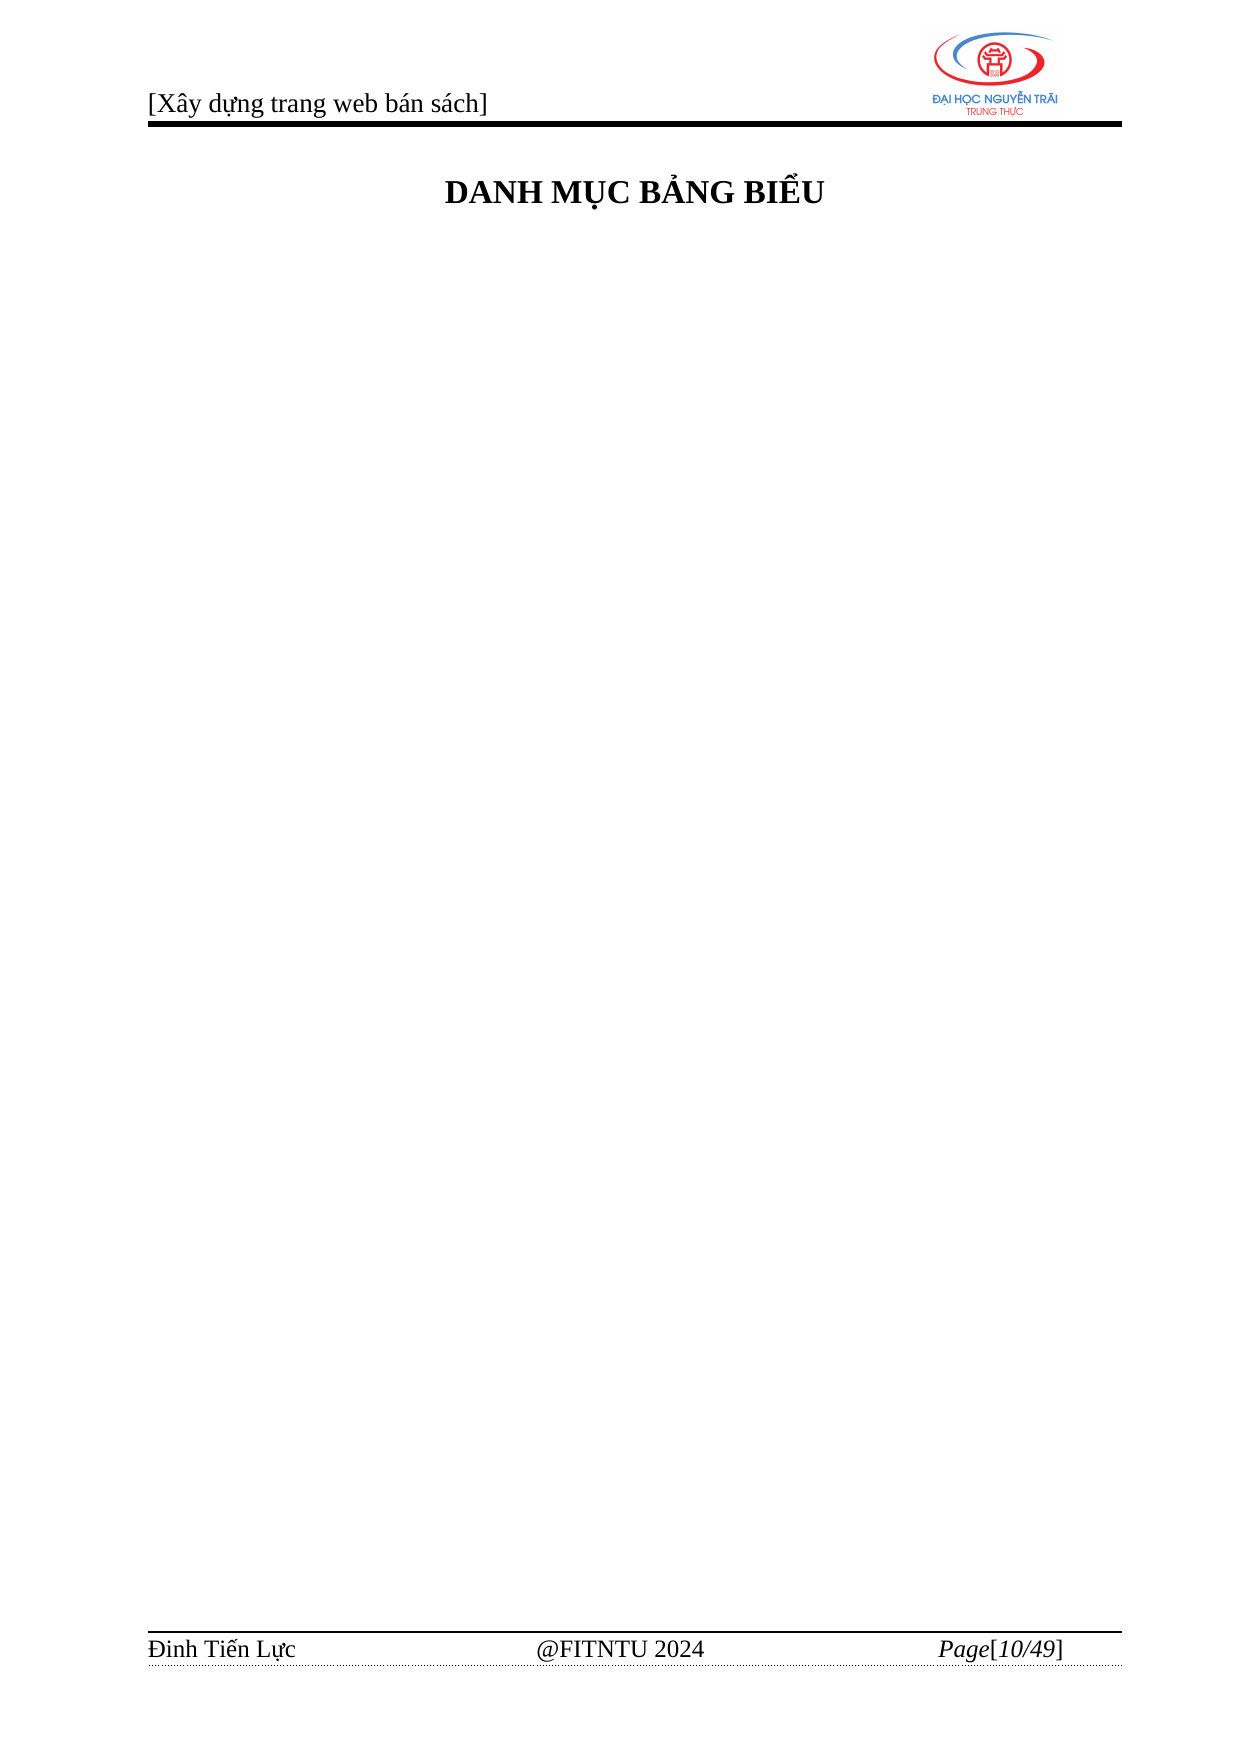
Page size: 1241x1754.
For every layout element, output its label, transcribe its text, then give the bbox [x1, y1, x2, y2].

subtitle DANH MỤC BẢNG BIỂU [148, 173, 1122, 211]
picture [925, 27, 1064, 120]
